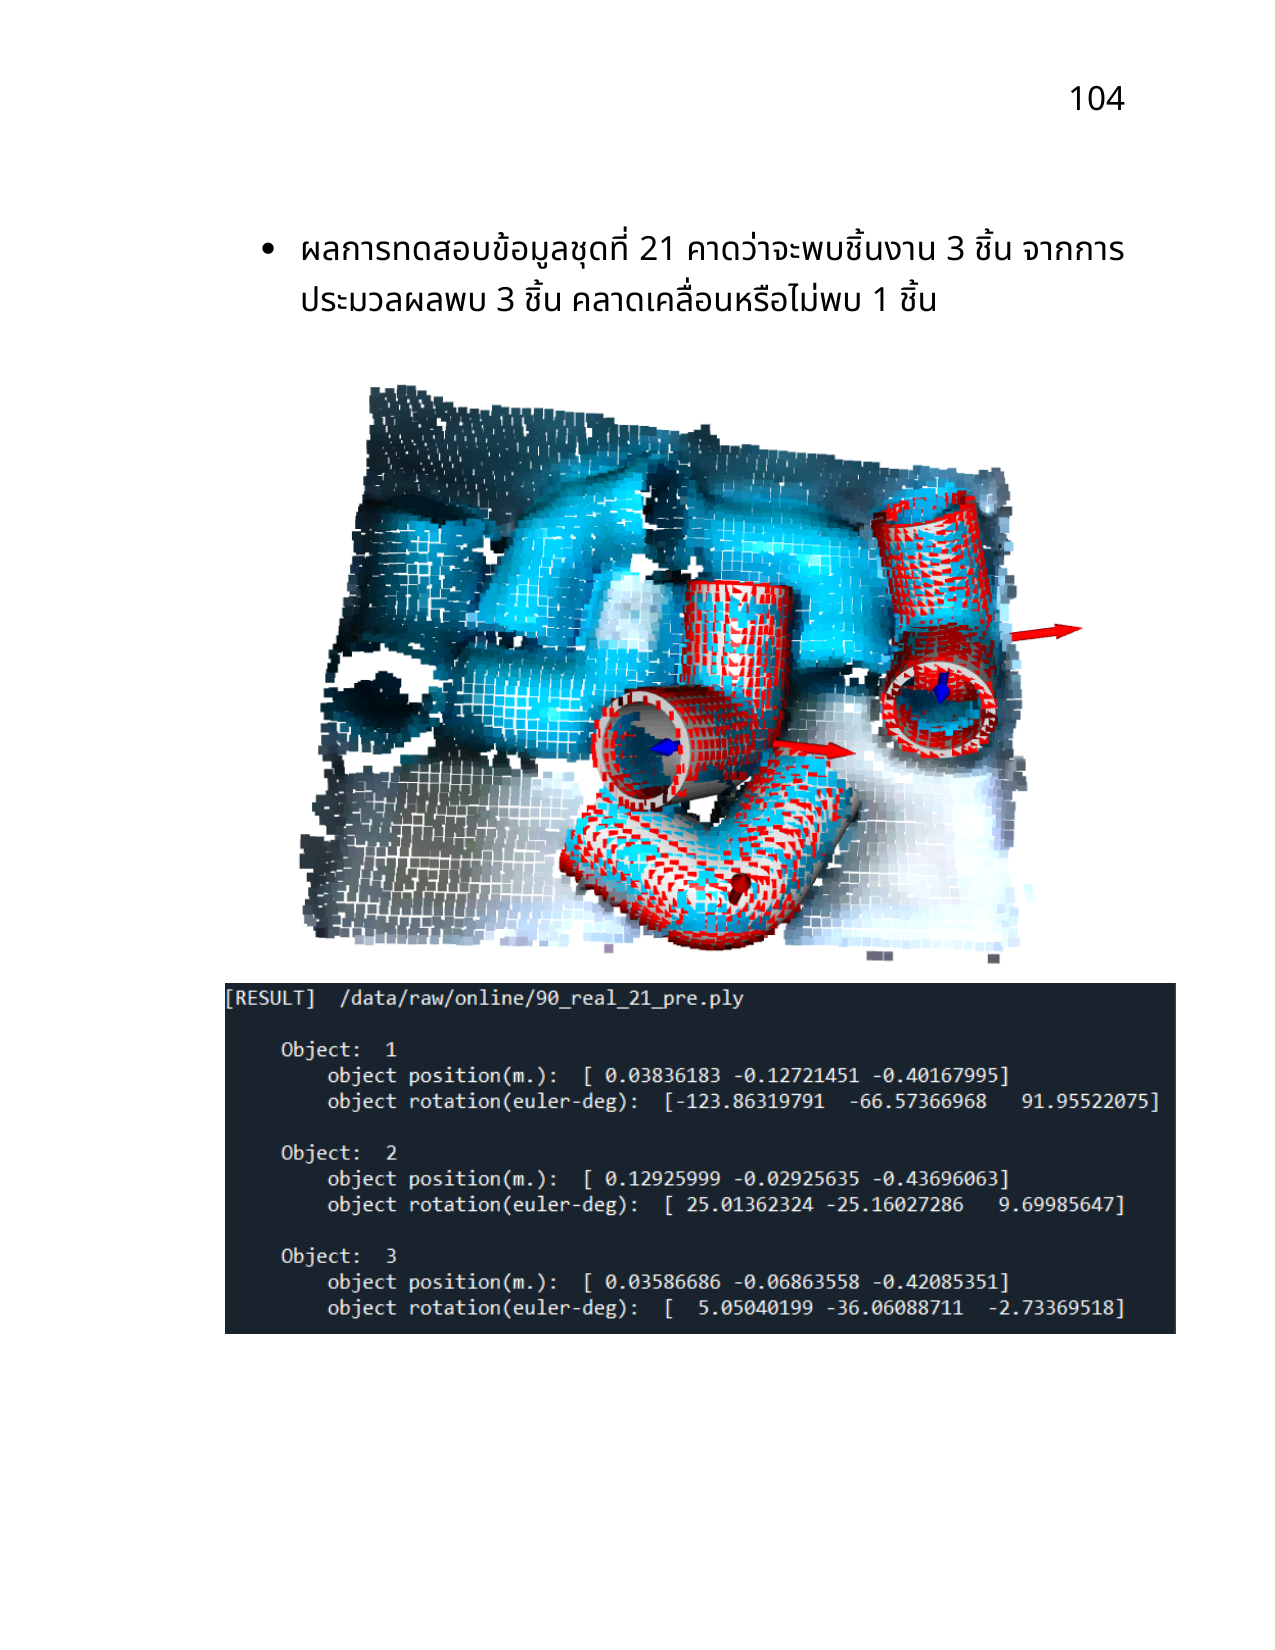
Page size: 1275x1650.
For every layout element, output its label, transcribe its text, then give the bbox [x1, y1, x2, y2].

picture [225, 377, 1176, 1334]
list ผลการทดสอบข้อมูลชุดที่ 21 คาดว่าจะพบชิ้นงาน 3 ชิ้น จากการประมวลผลพบ 3 ชิ้น คลาดเคลื่อนหรือไม่พบ 1 ชิ้น [262, 225, 1125, 326]
